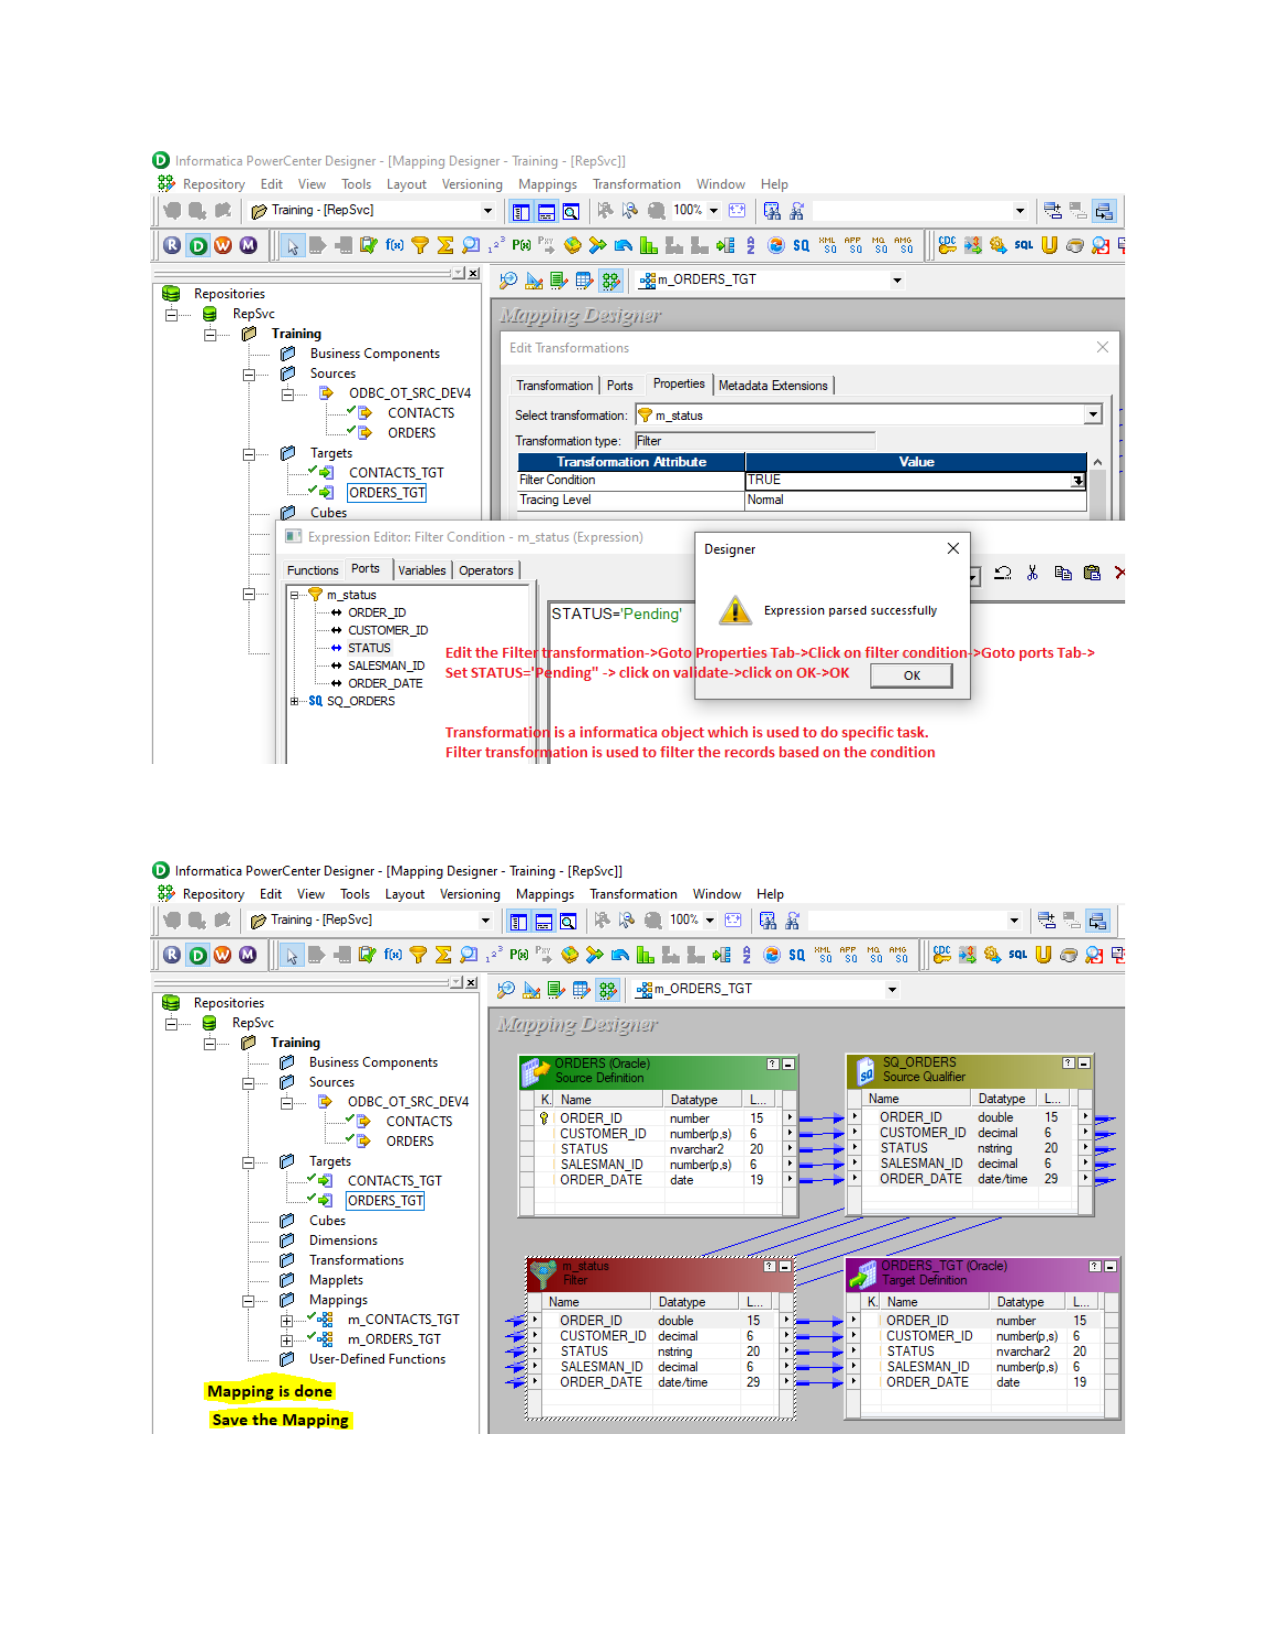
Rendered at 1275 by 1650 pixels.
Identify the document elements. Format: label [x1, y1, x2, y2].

picture [150, 150, 1125, 764]
picture [150, 858, 1125, 1434]
